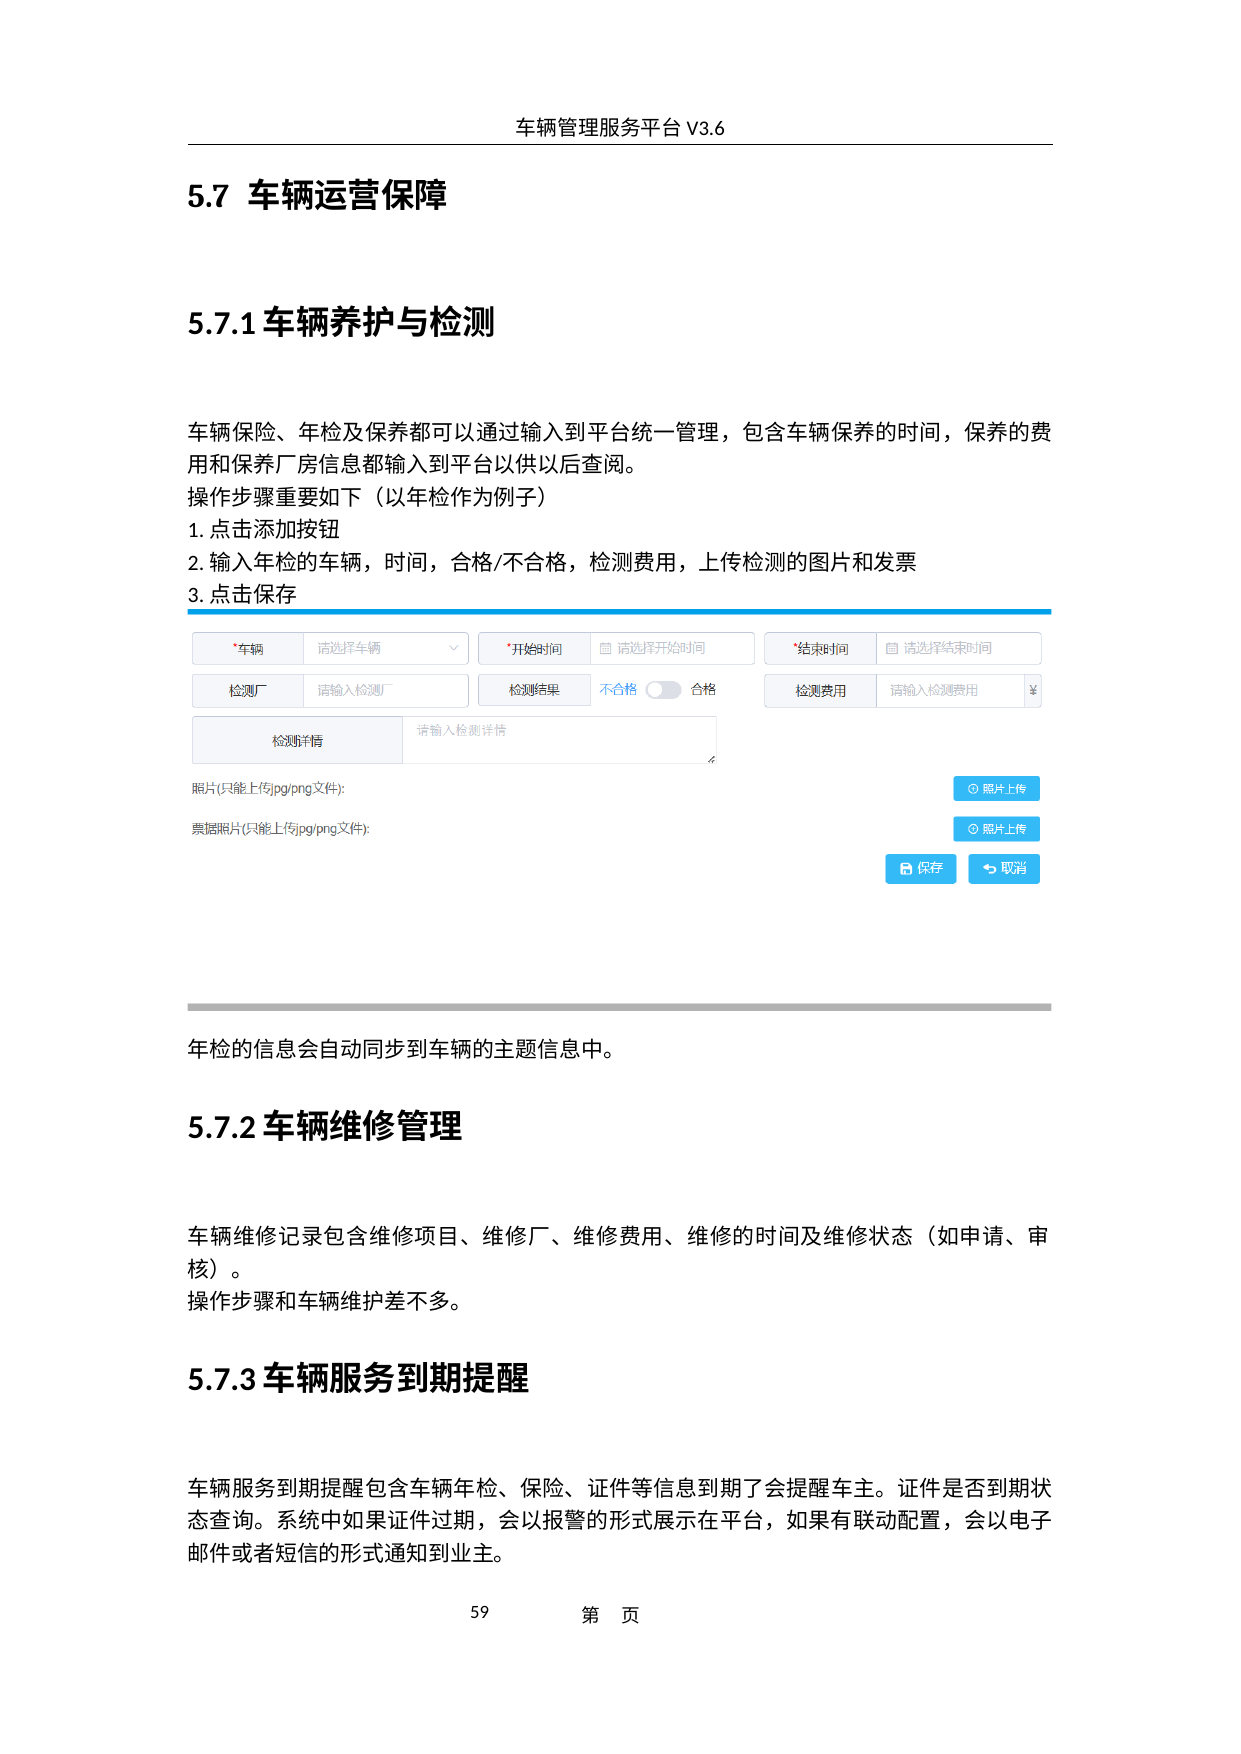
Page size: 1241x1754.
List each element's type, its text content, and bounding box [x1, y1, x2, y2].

list 输入年检的车辆，时间，合格/不合格，检测费用，上传检测的图片和发票 [187, 544, 1053, 577]
text 车辆服务到期提醒包含车辆年检、保险、证件等信息到期了会提醒车主。证件是否到期状态查询。系统中如果证件过期，会以报警的形式展示在平台，如果有联动配置，会以电子邮件或者短信的形式通知到业主。 [187, 1471, 1053, 1568]
list 点击添加按钮 [187, 512, 1053, 544]
list 年检的信息会自动同步到车辆的主题信息中。 [187, 1032, 1053, 1064]
subtitle 车辆服务到期提醒 [187, 1343, 1053, 1408]
text 车辆保险、年检及保养都可以通过输入到平台统一管理，包含车辆保养的时间，保养的费用和保养厂房信息都输入到平台以供以后查阅。 [187, 414, 1053, 479]
text 操作步骤和车辆维护差不多。 [187, 1284, 1053, 1316]
subtitle 车辆维修管理 [187, 1092, 1053, 1157]
text 操作步骤重要如下（以年检作为例子） [187, 479, 1053, 512]
subtitle 车辆养护与检测 [187, 287, 1053, 352]
picture [187, 615, 1052, 1011]
subtitle 车辆运营保障 [187, 160, 1053, 225]
text 车辆维修记录包含维修项目、维修厂、维修费用、维修的时间及维修状态（如申请、审核）。 [187, 1219, 1053, 1284]
list 点击保存 [187, 577, 1053, 609]
